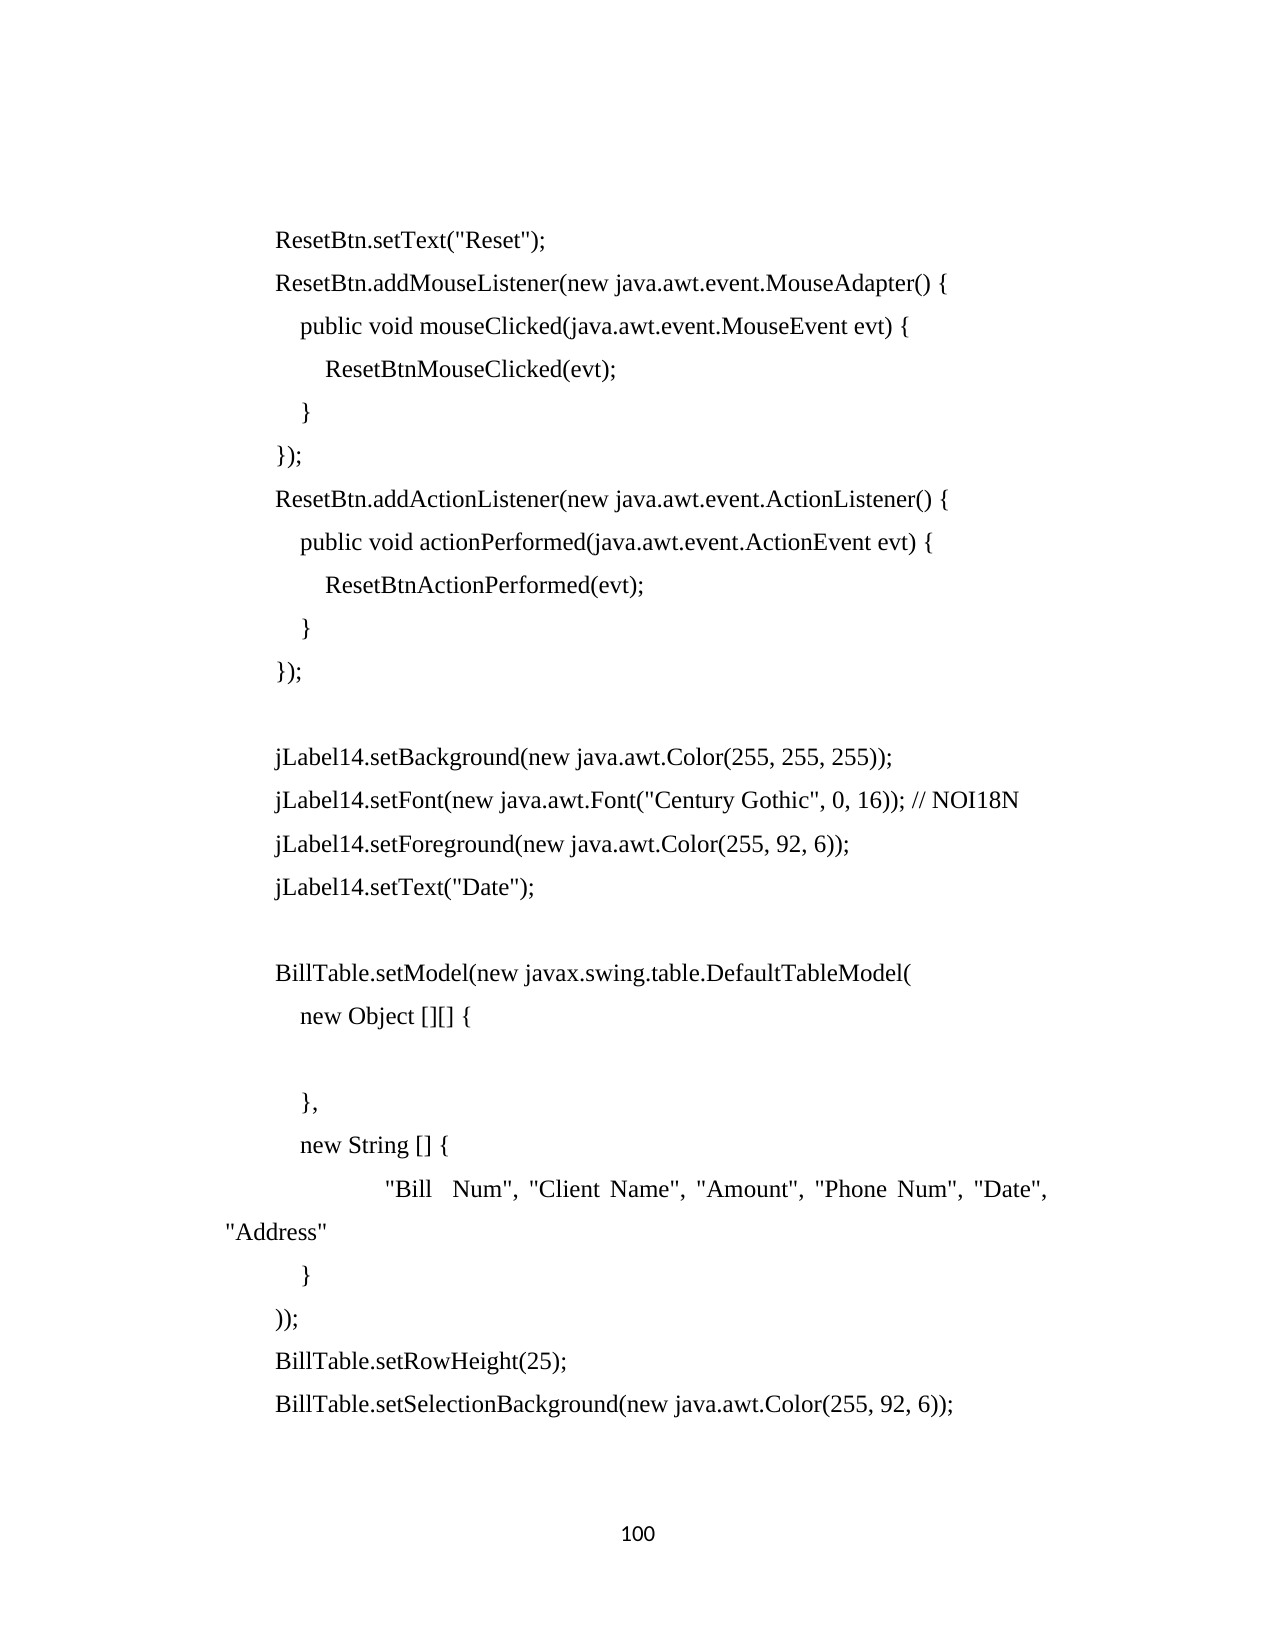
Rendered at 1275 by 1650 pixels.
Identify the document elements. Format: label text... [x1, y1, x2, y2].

text BillTable.setModel(new javax.swing.table.DefaultTableModel( [225, 958, 1050, 987]
text BillTable.setSelectionBackground(new java.awt.Color(255, 92, 6)); [225, 1389, 1050, 1418]
text }); [225, 656, 1050, 685]
text new String [] { [225, 1131, 1050, 1159]
text ResetBtn.addActionListener(new java.awt.event.ActionListener() { [225, 484, 1050, 512]
text jLabel14.setFont(new java.awt.Font("Century Gothic", 0, 16)); // NOI18N [225, 786, 1050, 814]
text jLabel14.setBackground(new java.awt.Color(255, 255, 255)); [225, 742, 1050, 771]
text } [225, 613, 1050, 642]
text BillTable.setRowHeight(25); [225, 1346, 1050, 1375]
text ResetBtn.addMouseListener(new java.awt.event.MouseAdapter() { [225, 268, 1050, 297]
text new Object [][] { [225, 1001, 1050, 1030]
text jLabel14.setText("Date"); [225, 872, 1050, 901]
text } [225, 1260, 1050, 1289]
text public void actionPerformed(java.awt.event.ActionEvent evt) { [225, 527, 1050, 556]
text public void mouseClicked(java.awt.event.MouseEvent evt) { [225, 311, 1050, 340]
text } [225, 397, 1050, 426]
text ResetBtnActionPerformed(evt); [225, 570, 1050, 599]
text ResetBtnMouseClicked(evt); [225, 354, 1050, 383]
text ResetBtn.setText("Reset"); [225, 225, 1050, 254]
text }); [225, 441, 1050, 469]
text "Bill Num", "Client Name", "Amount", "Phone Num", "Date", "Address" [225, 1174, 1050, 1246]
text jLabel14.setForeground(new java.awt.Color(255, 92, 6)); [225, 829, 1050, 857]
text )); [225, 1303, 1050, 1332]
text }, [225, 1087, 1050, 1116]
